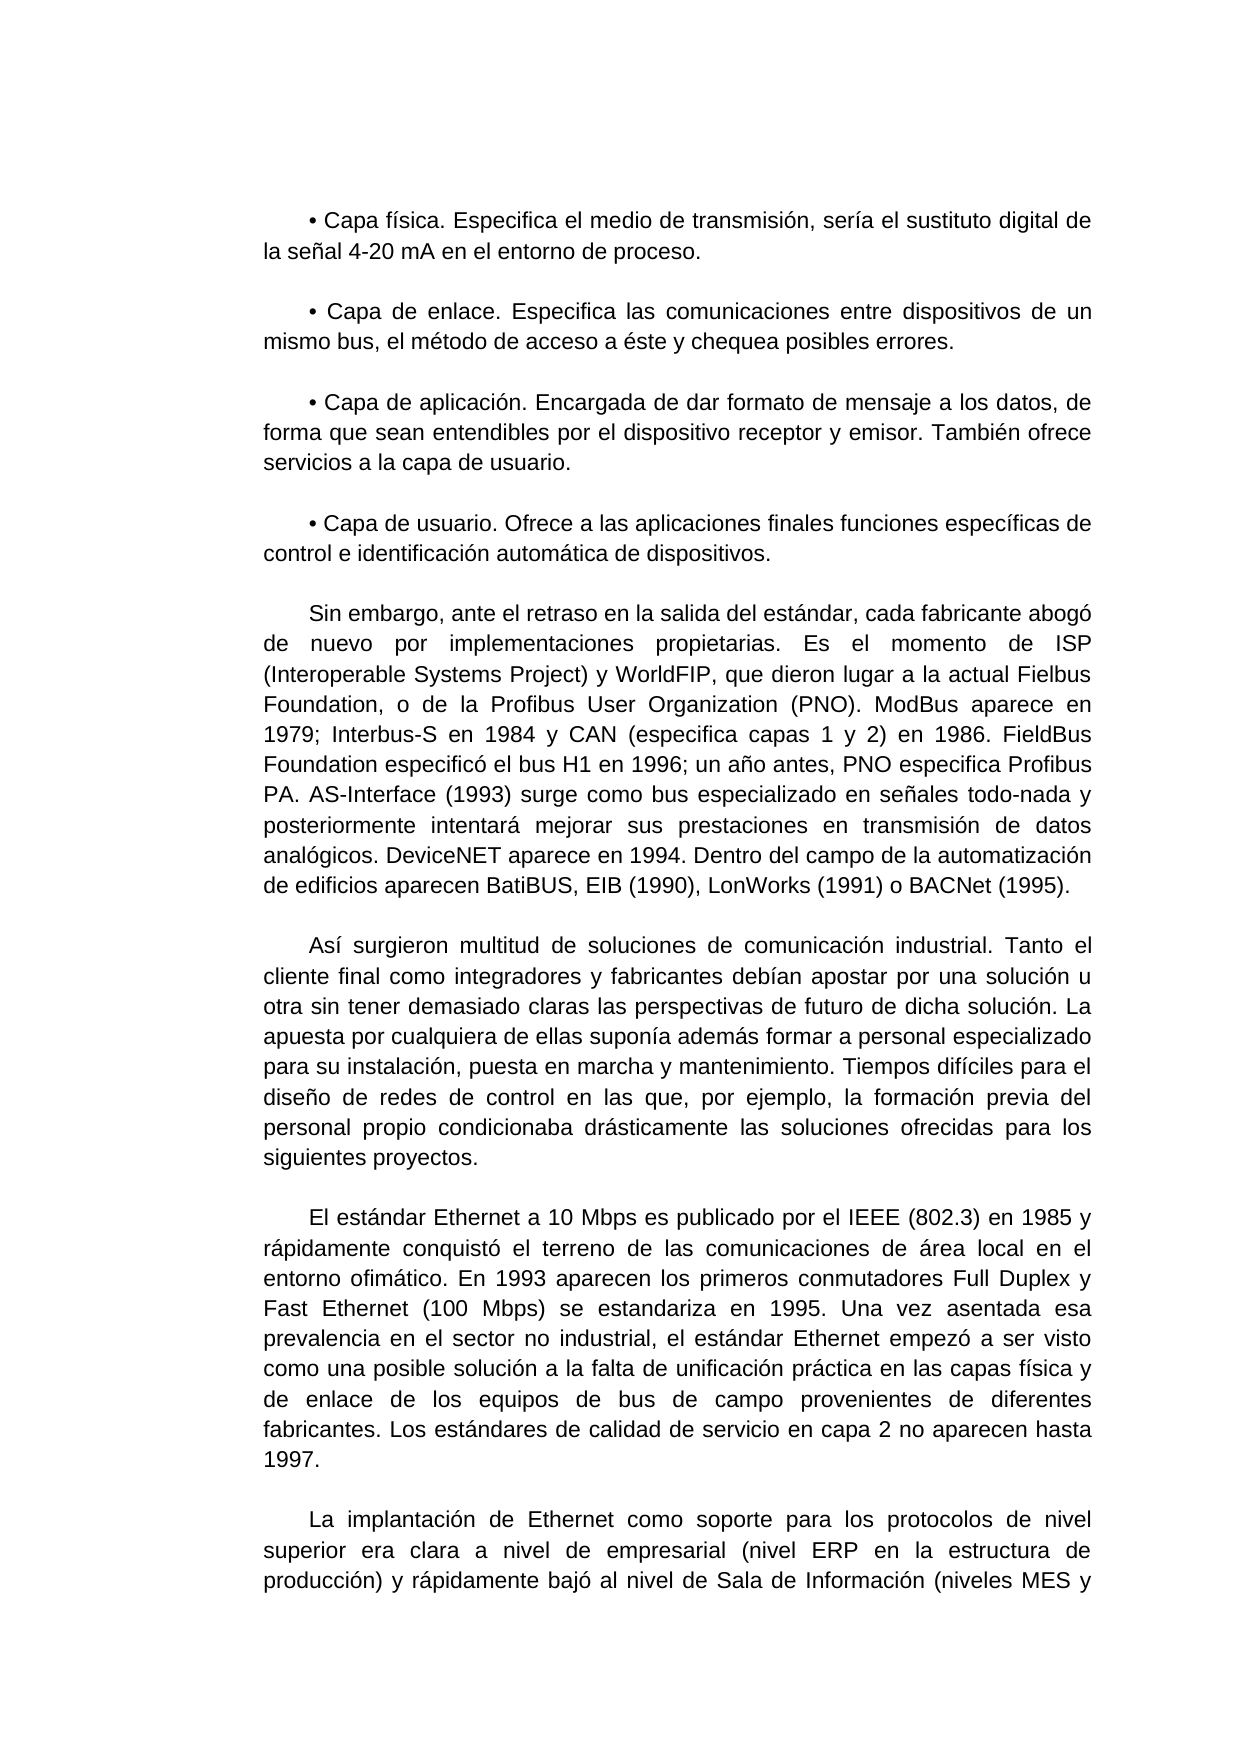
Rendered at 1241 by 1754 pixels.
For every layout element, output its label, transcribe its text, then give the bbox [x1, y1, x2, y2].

text El estándar Ethernet a 10 Mbps es publicado por el IEEE (802.3) en 1985 y rápidamente conquistó el terreno de las comunicaciones de área local en el entorno ofimático. En 1993 aparecen los primeros conmutadores Full Duplex y Fast Ethernet (100 Mbps) se estandariza en 1995. Una vez asentada esa prevalencia en el sector no industrial, el estándar Ethernet empezó a ser visto como una posible solución a la falta de unificación práctica en las capas física y de enlace de los equipos de bus de campo provenientes de diferentes fabricantes. Los estándares de calidad de servicio en capa 2 no aparecen hasta 1997. [263, 1204, 1092, 1472]
text Así surgieron multitud de soluciones de comunicación industrial. Tanto el cliente final como integradores y fabricantes debían apostar por una solución u otra sin tener demasiado claras las perspectivas de futuro de dicha solución. La apuesta por cualquiera de ellas suponía además formar a personal especializado para su instalación, puesta en marcha y mantenimiento. Tiempos difíciles para el diseño de redes de control en las que, por ejemplo, la formación previa del personal propio condicionaba drásticamente las soluciones ofrecidas para los siguientes proyectos. [263, 932, 1092, 1170]
text Sin embargo, ante el retraso en la salida del estándar, cada fabricante abogó de nuevo por implementaciones propietarias. Es el momento de ISP (Interoperable Systems Project) y WorldFIP, que dieron lugar a la actual Fielbus Foundation, o de la Profibus User Organization (PNO). ModBus aparece en 1979; Interbus-S en 1984 y CAN (especifica capas 1 y 2) en 1986. FieldBus Foundation especificó el bus H1 en 1996; un año antes, PNO especifica Profibus PA. AS-Interface (1993) surge como bus especializado en señales todo-nada y posteriormente intentará mejorar sus prestaciones en transmisión de datos analógicos. DeviceNET aparece en 1994. Dentro del campo de la automatización de edificios aparecen BatiBUS, EIB (1990), LonWorks (1991) o BACNet (1995). [263, 600, 1092, 898]
text • Capa de usuario. Ofrece a las aplicaciones finales funciones específicas de control e identificación automática de dispositivos. [263, 509, 1092, 566]
text • Capa física. Especifica el medio de transmisión, sería el sustituto digital de la señal 4-20 mA en el entorno de proceso. [263, 207, 1092, 264]
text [263, 1506, 1092, 1593]
text • Capa de enlace. Especifica las comunicaciones entre dispositivos de un mismo bus, el método de acceso a éste y chequea posibles errores. [263, 298, 1092, 354]
text • Capa de aplicación. Encargada de dar formato de mensaje a los datos, de forma que sean entendibles por el dispositivo receptor y emisor. También ofrece servicios a la capa de usuario. [263, 389, 1092, 475]
